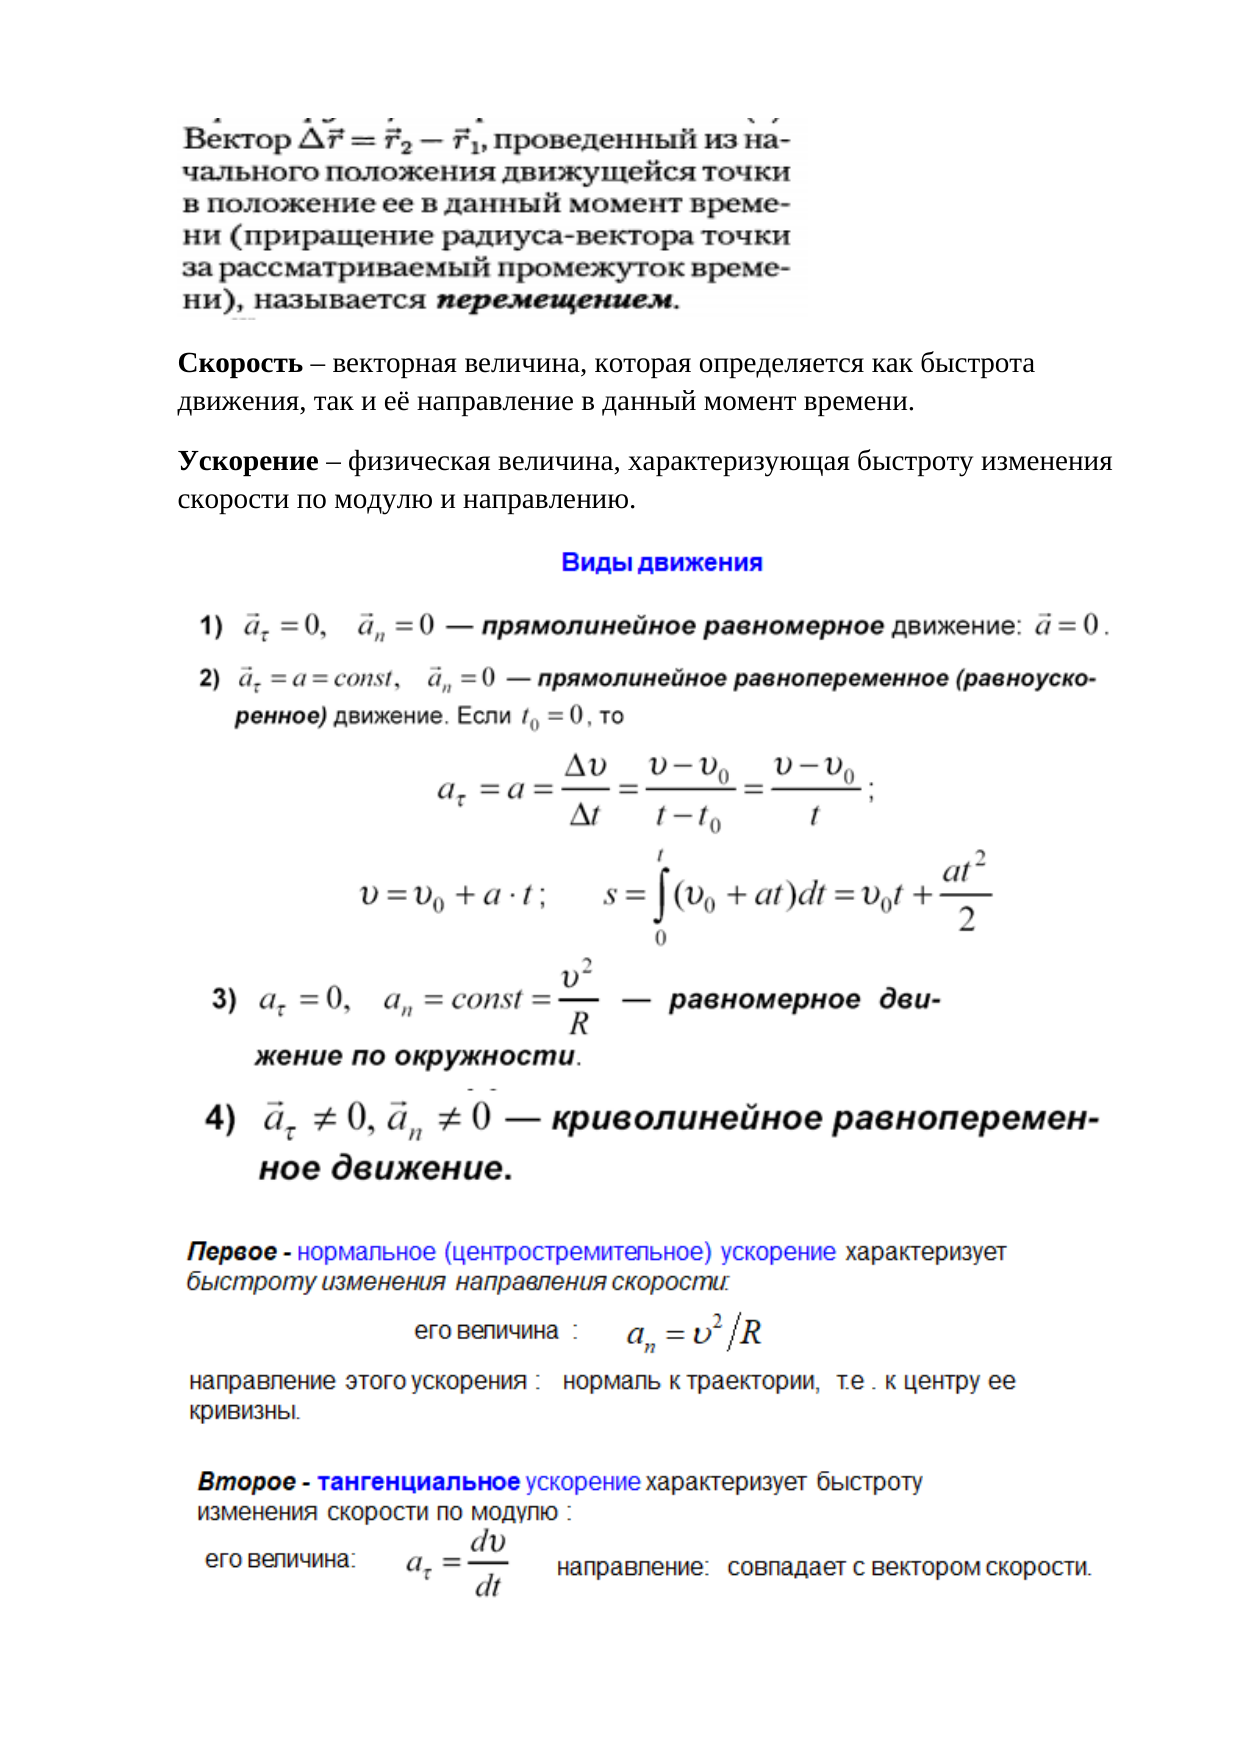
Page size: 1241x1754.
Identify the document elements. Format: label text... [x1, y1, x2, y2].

text Скорость – векторная величина, которая определяется как быстрота движения, так и её направление в данный момент времени. [177, 345, 1152, 417]
picture [177, 540, 1126, 1205]
picture [177, 1229, 1032, 1435]
picture [177, 118, 809, 320]
picture [177, 1459, 1106, 1607]
text Ускорение – физическая величина, характеризующая быстроту изменения скорости по модулю и направлению. [177, 443, 1152, 515]
